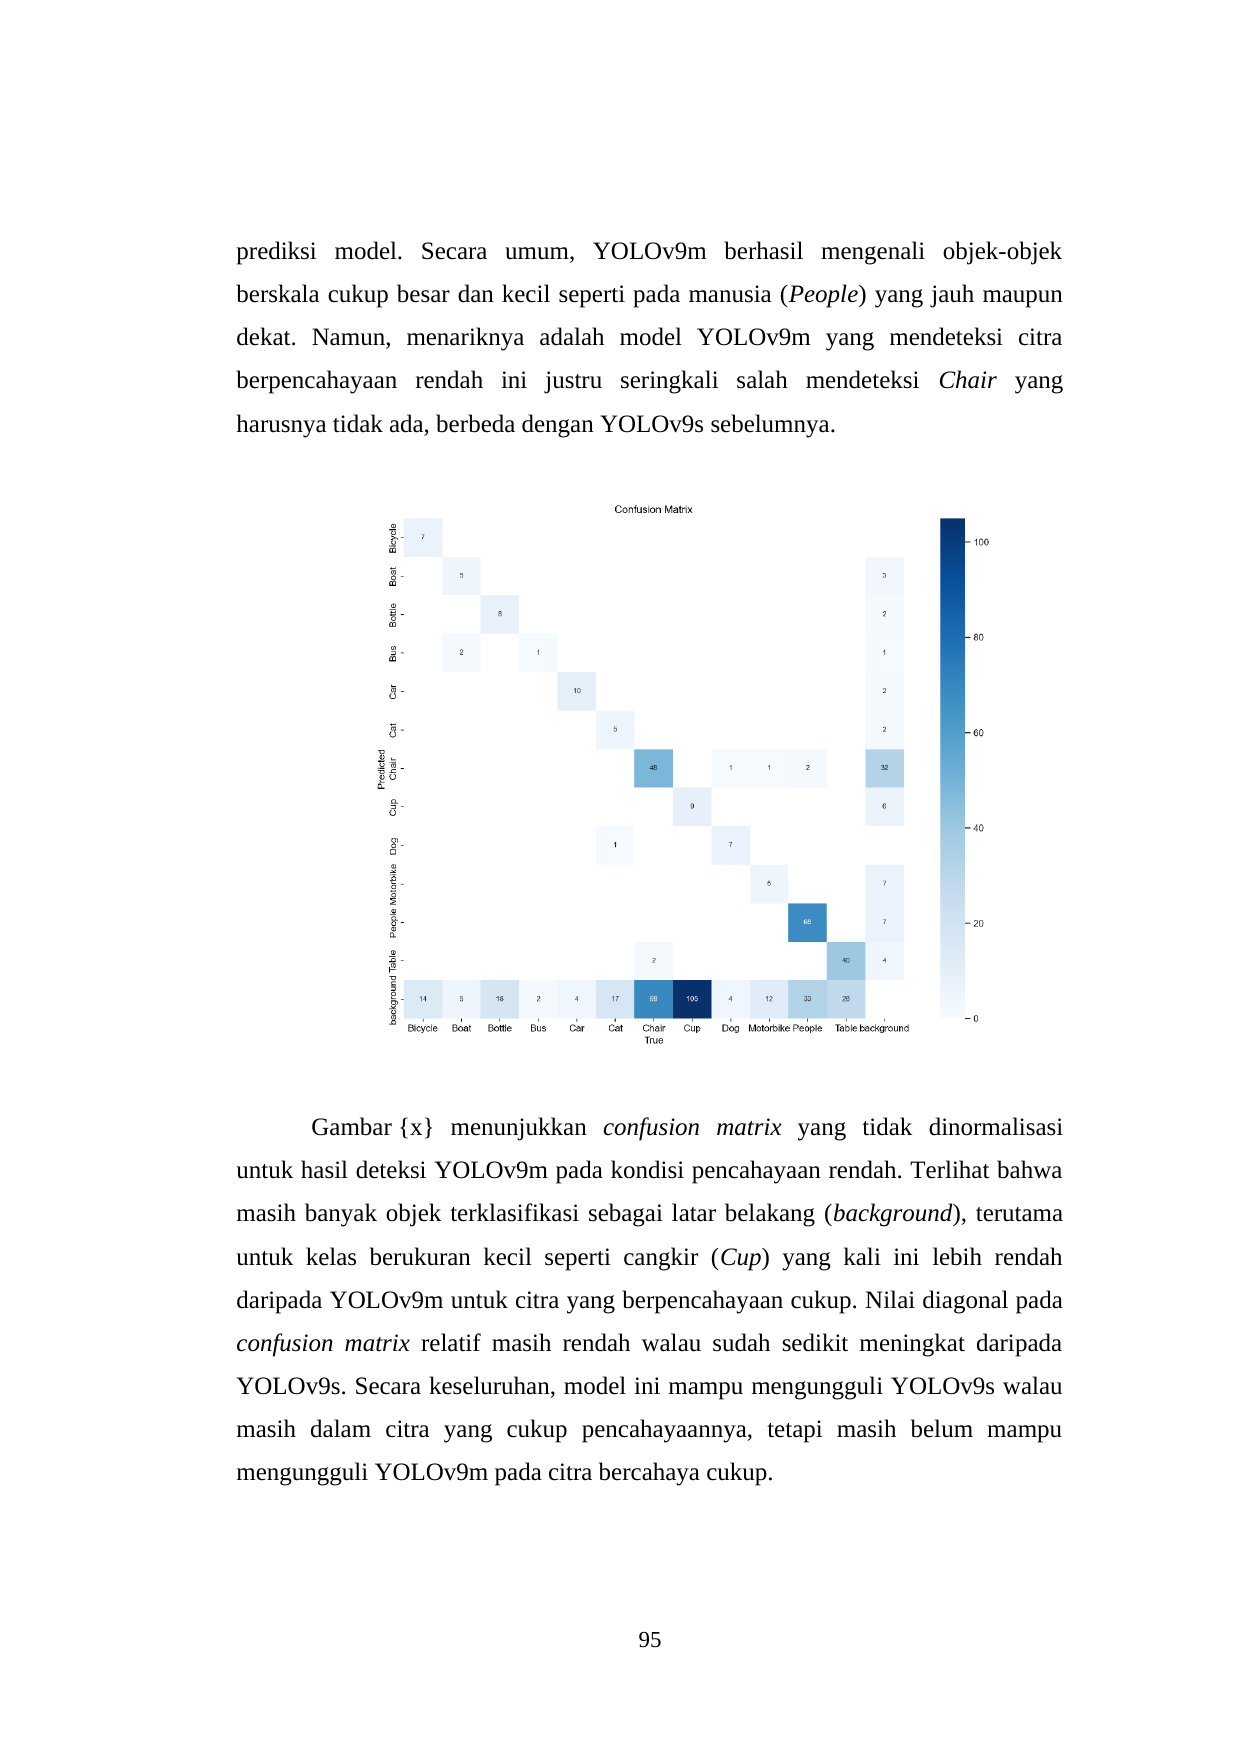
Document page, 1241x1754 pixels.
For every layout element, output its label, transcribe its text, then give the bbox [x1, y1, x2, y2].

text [236, 236, 1063, 437]
picture [311, 495, 1060, 1056]
text Gambar {x} menunjukkan confusion matrix yang tidak dinormalisasi untuk hasil deteksi YOLOv9m pada kondisi pencahayaan rendah. Terlihat bahwa masih banyak objek terklasifikasi sebagai latar belakang (background), terutama untuk kelas berukuran kecil seperti cangkir (Cup) yang kali ini lebih rendah daripada YOLOv9m untuk citra yang berpencahayaan cukup. Nilai diagonal pada confusion matrix relatif masih rendah walau sudah sedikit meningkat daripada YOLOv9s. Secara keseluruhan, model ini mampu mengungguli YOLOv9s walau masih dalam citra yang cukup pencahayaannya, tetapi masih belum mampu mengungguli YOLOv9m pada citra bercahaya cukup. [236, 1112, 1063, 1486]
